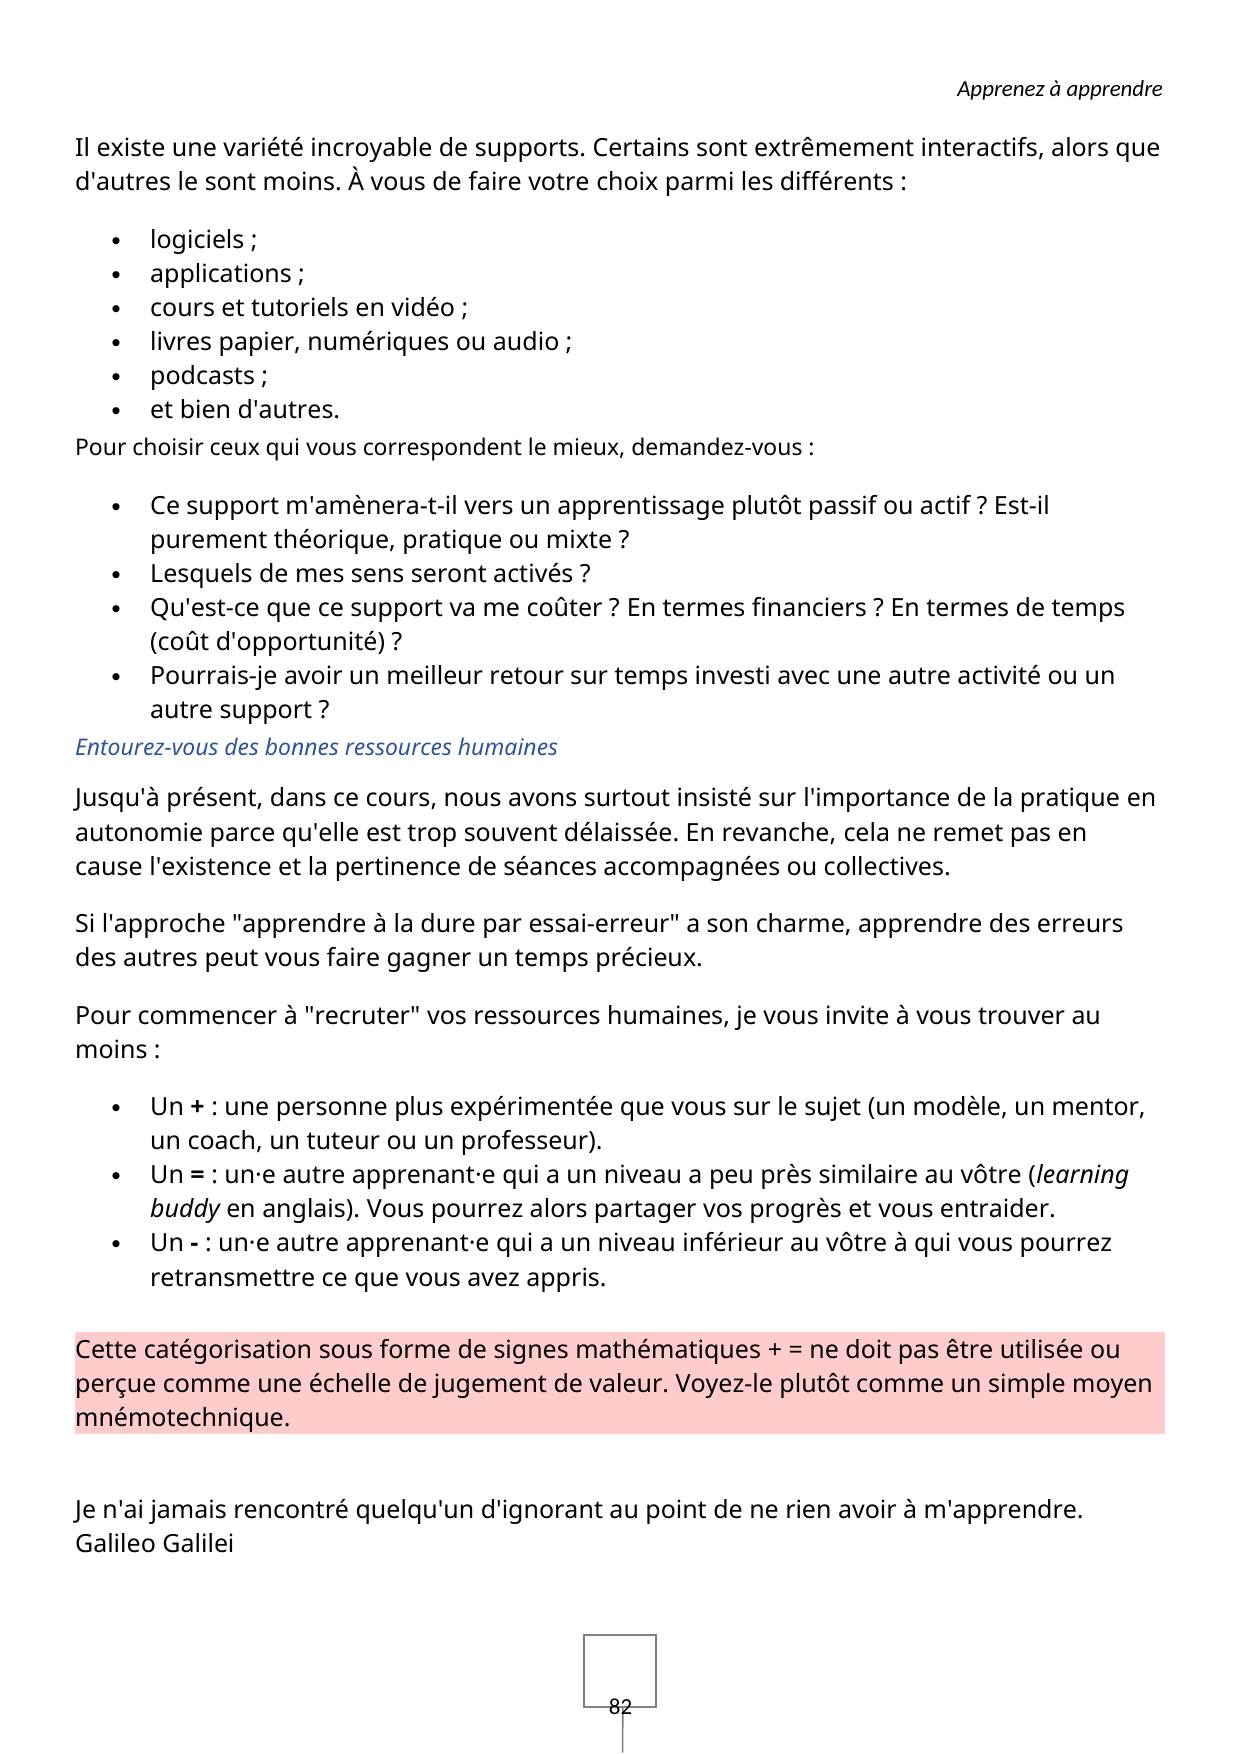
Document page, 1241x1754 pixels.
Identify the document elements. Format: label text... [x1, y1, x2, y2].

list et bien d'autres. [112, 392, 1165, 426]
list Ce support m'amènera-t-il vers un apprentissage plutôt passif ou actif ? Est-il purement théorique, pratique ou mixte ? [112, 488, 1165, 556]
list podcasts ; [112, 358, 1165, 392]
text Je n'ai jamais rencontré quelqu'un d'ignorant au point de ne rien avoir à m'apprendre. Galileo Galilei [75, 1492, 1165, 1560]
list Un = : un·e autre apprenant·e qui a un niveau a peu près similaire au vôtre (learning buddy en anglais). Vous pourrez alors partager vos progrès et vous entraider. [112, 1157, 1165, 1225]
list livres papier, numériques ou audio ; [112, 323, 1165, 358]
list Un - : un·e autre apprenant·e qui a un niveau inférieur au vôtre à qui vous pourrez retransmettre ce que vous avez appris. [112, 1225, 1165, 1293]
list Qu'est-ce que ce support va me coûter ? En termes financiers ? En termes de temps (coût d'opportunité) ? [112, 590, 1165, 658]
list applications ; [112, 255, 1165, 289]
text Il existe une variété incroyable de supports. Certains sont extrêmement interactifs, alors que d'autres le sont moins. À vous de faire votre choix parmi les différents : [75, 130, 1165, 198]
text Cette catégorisation sous forme de signes mathématiques + = ne doit pas être utilisée ou perçue comme une échelle de jugement de valeur. Voyez-le plutôt comme un simple moyen mnémotechnique. [75, 1332, 1165, 1434]
list Pourrais-je avoir un meilleur retour sur temps investi avec une autre activité ou un autre support ? [112, 658, 1165, 726]
text Pour choisir ceux qui vous correspondent le mieux, demandez-vous : [75, 430, 1165, 462]
list cours et tutoriels en vidéo ; [112, 289, 1165, 323]
subtitle Entourez-vous des bonnes ressources humaines [75, 731, 1165, 762]
text Jusqu'à présent, dans ce cours, nous avons surtout insisté sur l'importance de la pratique en autonomie parce qu'elle est trop souvent délaissée. En revanche, cela ne remet pas en cause l'existence et la pertinence de séances accompagnées ou collectives. [75, 780, 1165, 882]
list logiciels ; [112, 221, 1165, 255]
text Si l'approche "apprendre à la dure par essai-erreur" a son charme, apprendre des erreurs des autres peut vous faire gagner un temps précieux. [75, 906, 1165, 974]
text Pour commencer à "recruter" vos ressources humaines, je vous invite à vous trouver au moins : [75, 997, 1165, 1065]
list Lesquels de mes sens seront activés ? [112, 556, 1165, 590]
list Un + : une personne plus expérimentée que vous sur le sujet (un modèle, un mentor, un coach, un tuteur ou un professeur). [112, 1089, 1165, 1157]
